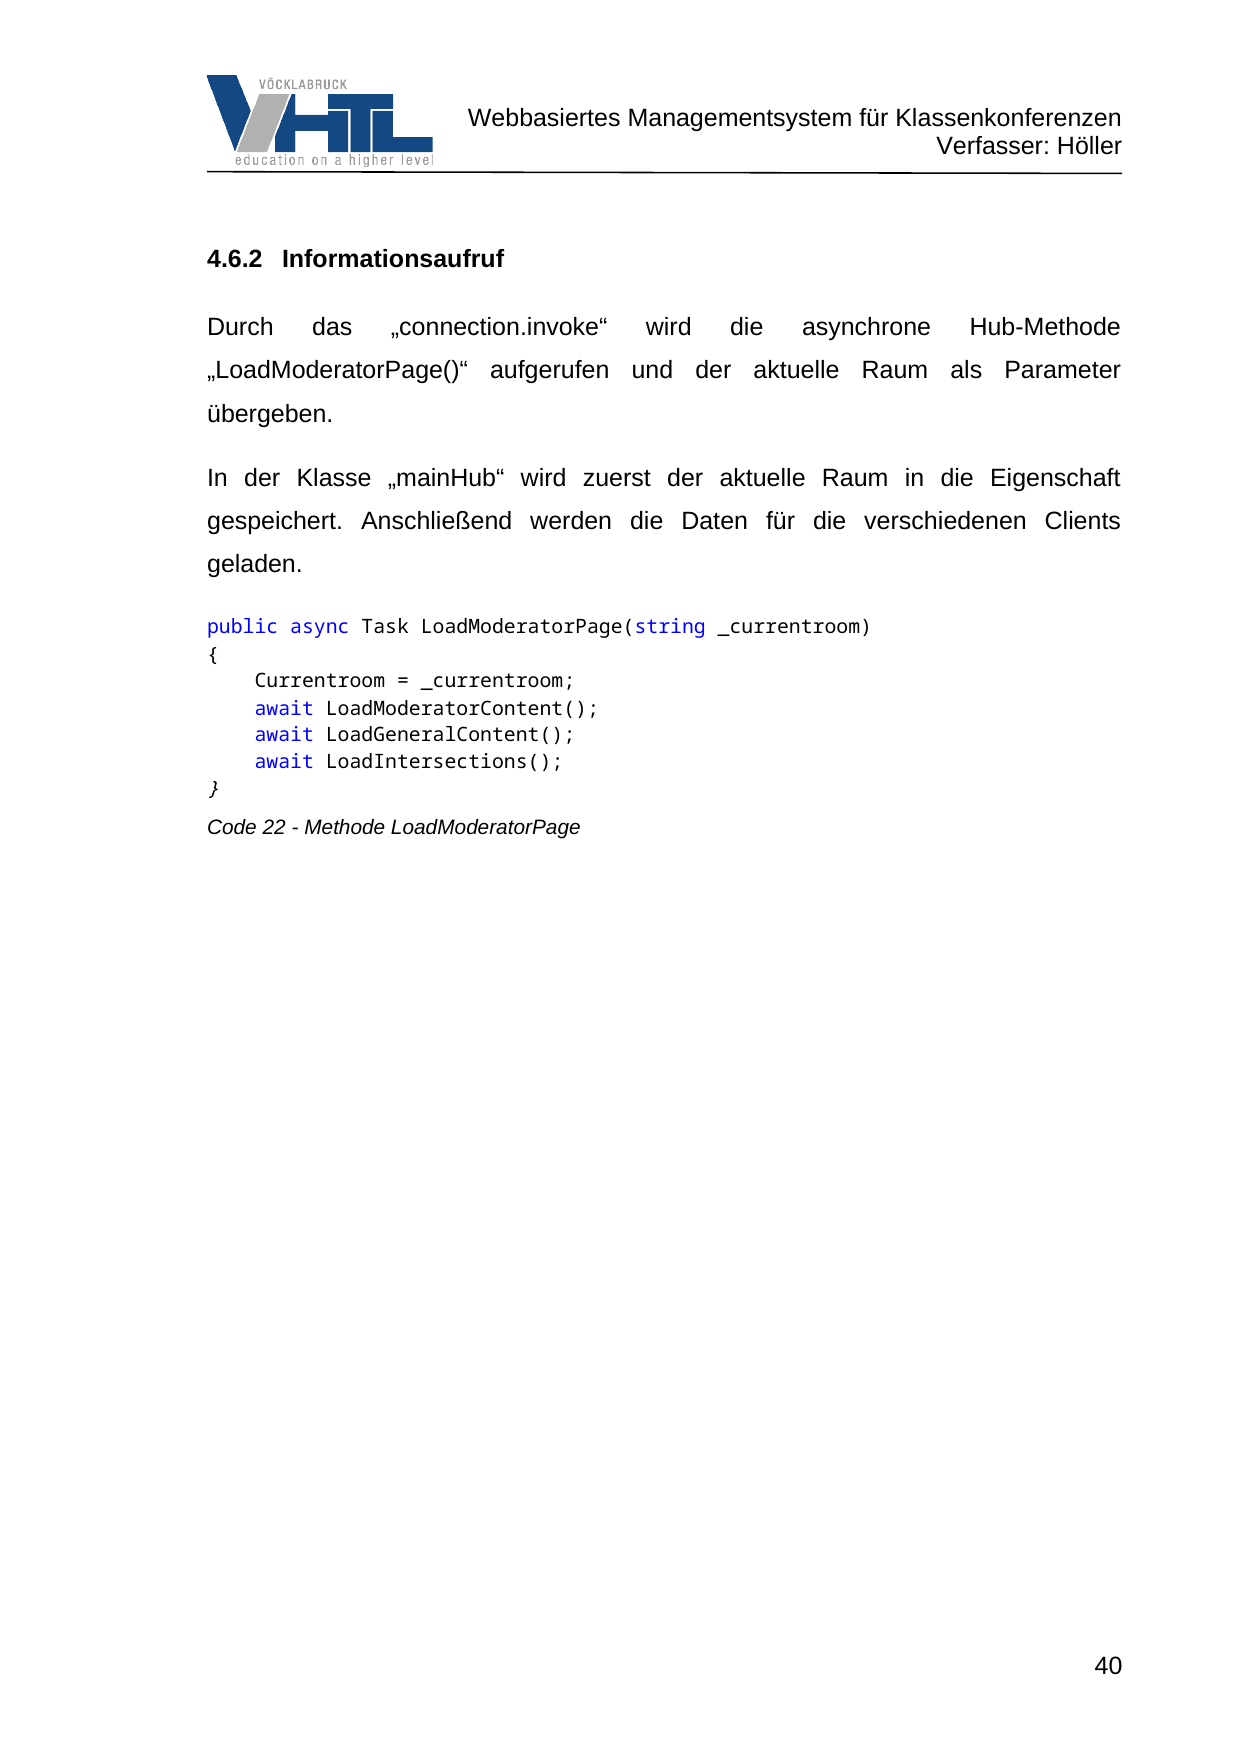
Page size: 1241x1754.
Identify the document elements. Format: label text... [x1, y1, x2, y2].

text In der Klasse „mainHub“ wird zuerst der aktuelle Raum in die Eigenschaft gespeichert. Anschließend werden die Daten für die verschiedenen Clients geladen. [207, 463, 1122, 578]
text Currentroom = _currentroom; [207, 667, 1122, 694]
text public async Task LoadModeratorPage(string _currentroom) [207, 613, 1122, 640]
text await LoadModeratorContent(); [207, 694, 1122, 721]
picture [206, 75, 433, 167]
text Durch das „connection.invoke“ wird die asynchrone Hub-Methode „LoadModeratorPage()“ aufgerufen und der aktuelle Raum als Parameter übergeben. [207, 312, 1122, 427]
subtitle Informationsaufruf [207, 244, 1122, 273]
text Code 22 - Methode LoadModeratorPage [207, 815, 1122, 839]
text await LoadIntersections(); [207, 748, 1122, 775]
text { [207, 640, 1122, 667]
text } [207, 775, 1122, 802]
text await LoadGeneralContent(); [207, 721, 1122, 748]
